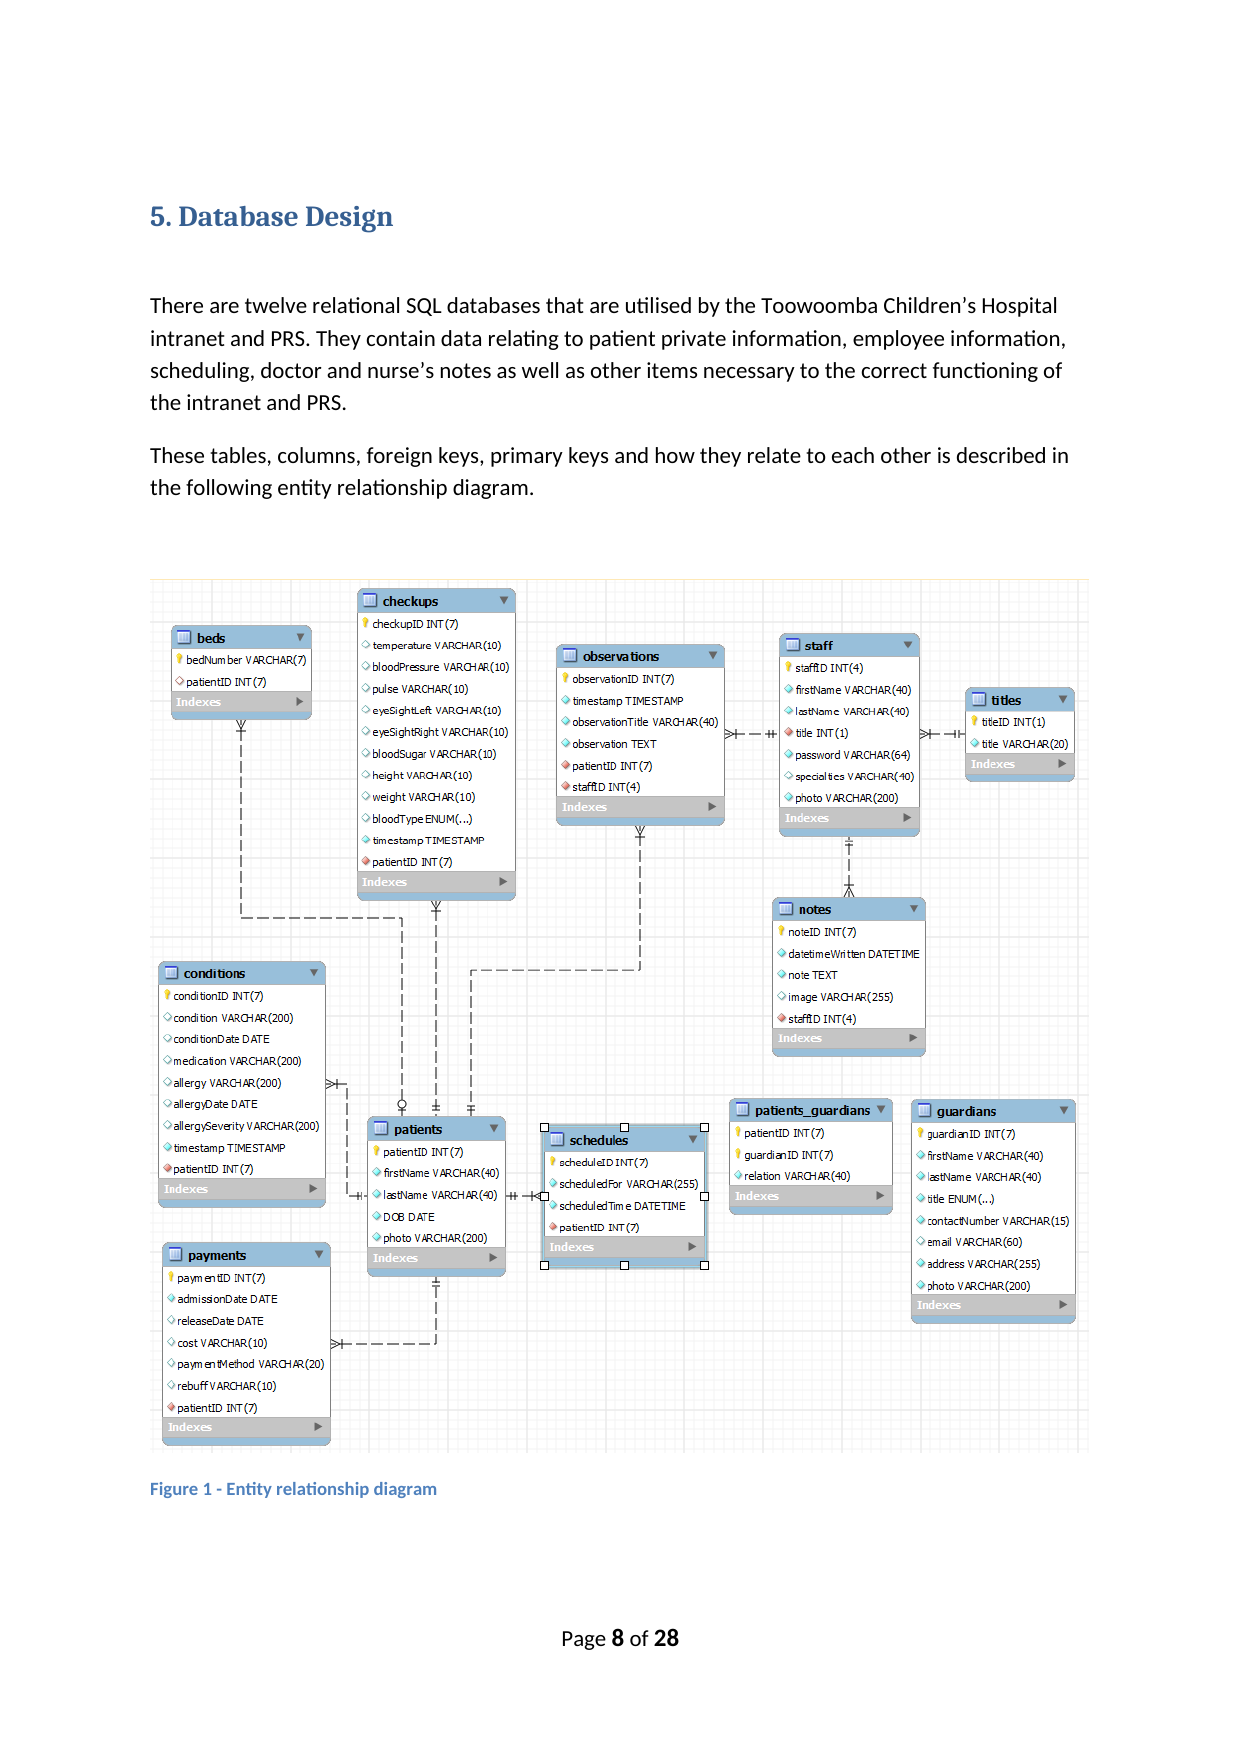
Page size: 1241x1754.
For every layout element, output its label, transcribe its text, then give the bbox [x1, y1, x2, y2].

text There are twelve relational SQL databases that are utilised by the Toowoomba Children’s Hospital intranet and PRS. They contain data relating to patient private information, employee information, scheduling, doctor and nurse’s notes as well as other items necessary to the correct functioning of the intranet and PRS. [150, 292, 1090, 416]
subtitle 5. Database Design [150, 200, 1090, 233]
text These tables, columns, foreign keys, primary keys and how they relate to each other is described in the following entity relationship diagram. [150, 441, 1090, 501]
picture [150, 579, 1089, 1453]
